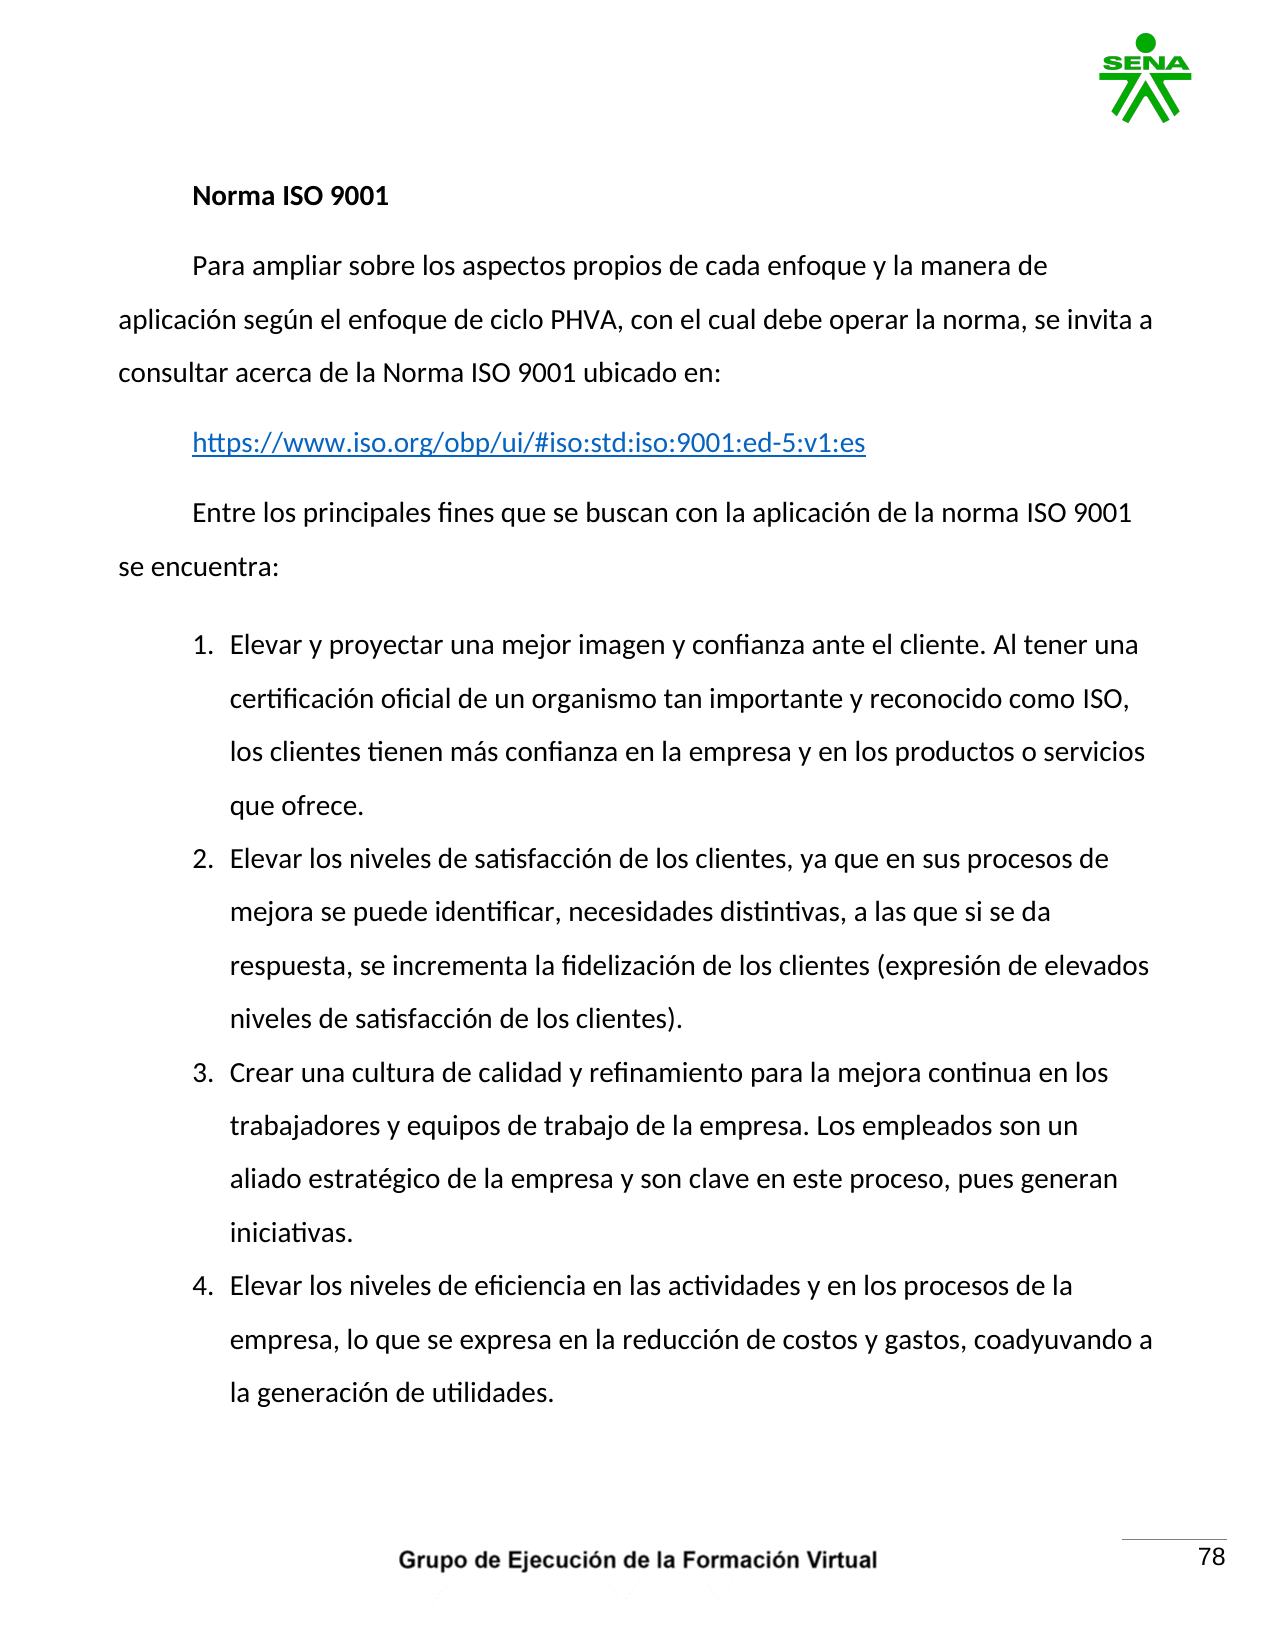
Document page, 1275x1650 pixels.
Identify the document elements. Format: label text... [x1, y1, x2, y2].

list Elevar los niveles de satisfacción de los clientes, ya que en sus procesos de mejora se puede identificar, necesidades distintivas, a las que si se da respuesta, se incrementa la fidelización de los clientes (expresión de elevados niveles de satisfacción de los clientes). [192, 840, 1157, 1036]
list Elevar los niveles de eficiencia en las actividades y en los procesos de la empresa, lo que se expresa en la reducción de costos y gastos, coadyuvando a la generación de utilidades. [192, 1267, 1157, 1410]
list Crear una cultura de calidad y refinamiento para la mejora continua en los trabajadores y equipos de trabajo de la empresa. Los empleados son un aliado estratégico de la empresa y son clave en este proceso, pues generan iniciativas. [192, 1054, 1157, 1250]
text https://www.iso.org/obp/ui/#iso:std:iso:9001:ed-5:v1:es [118, 424, 1157, 460]
text Entre los principales fines que se buscan con la aplicación de la norma ISO 9001 se encuentra: [118, 494, 1157, 583]
list Elevar y proyectar una mejor imagen y confianza ante el cliente. Al tener una certificación oficial de un organismo tan importante y reconocido como ISO, los clientes tienen más confianza en la empresa y en los productos o servicios que ofrece. [192, 626, 1157, 822]
text Norma ISO 9001 [118, 177, 1157, 213]
text Para ampliar sobre los aspectos propios de cada enfoque y la manera de aplicación según el enfoque de ciclo PHVA, con el cual debe operar la norma, se invita a consultar acerca de la Norma ISO 9001 ubicado en: [118, 247, 1157, 390]
picture [1099, 33, 1192, 123]
picture [0, 1500, 1275, 1611]
